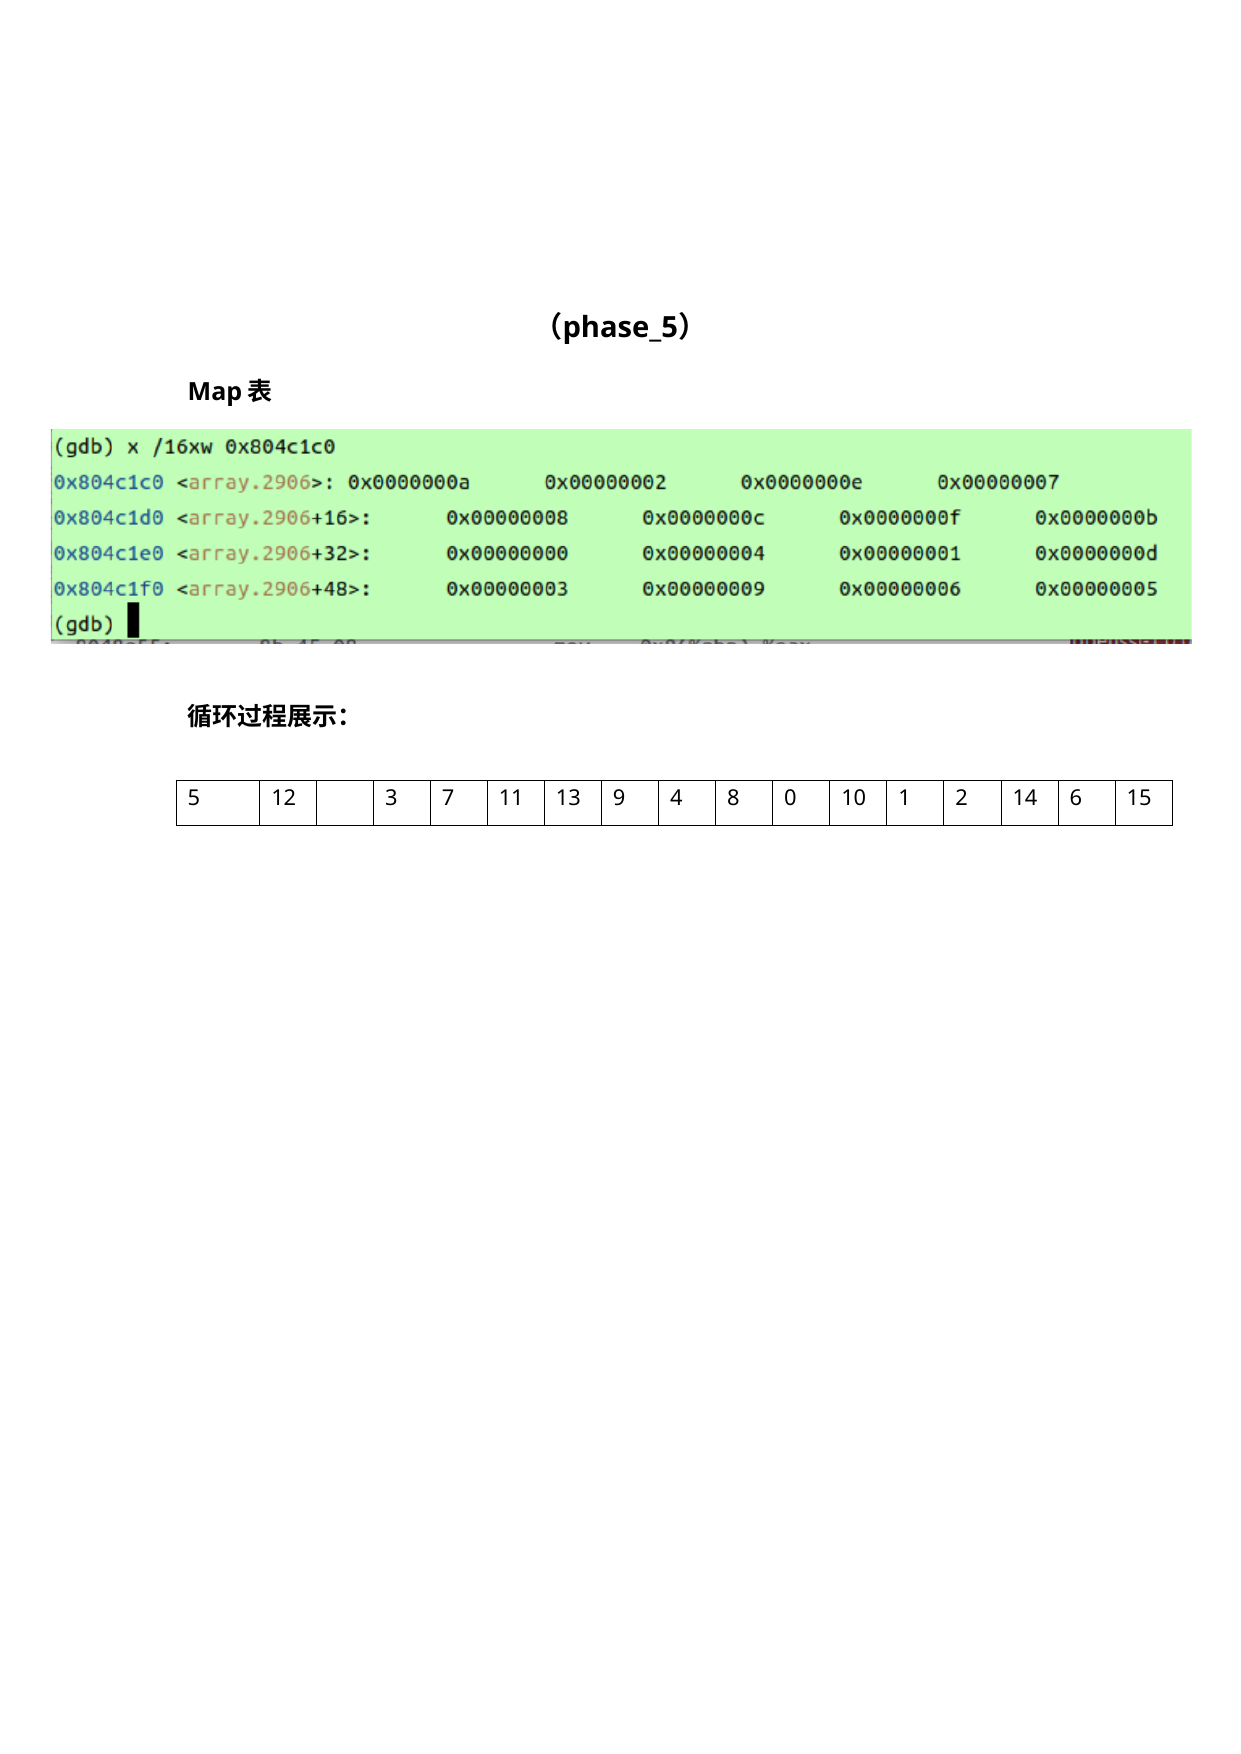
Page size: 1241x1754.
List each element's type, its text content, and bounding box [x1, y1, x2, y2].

table_header 9 [602, 781, 658, 825]
table_header 0 [773, 781, 829, 825]
table_header 3 [374, 781, 430, 825]
table_header 15 [1116, 781, 1172, 825]
table_header 14 [1002, 781, 1058, 825]
table_header 2 [944, 781, 1001, 825]
text Map表 [187, 357, 1053, 422]
table_header 12 [260, 781, 316, 825]
table_header 5 [177, 781, 259, 825]
table_header 10 [830, 781, 886, 825]
table_header [317, 781, 373, 825]
table_header 7 [431, 781, 487, 825]
table_header 8 [716, 781, 772, 825]
table_header 4 [659, 781, 715, 825]
picture [50, 429, 1192, 644]
table_header 6 [1059, 781, 1115, 825]
text 循环过程展示： [187, 682, 1053, 747]
table_header 13 [545, 781, 601, 825]
table_header 11 [488, 781, 544, 825]
text （phase_5） [187, 292, 1053, 357]
table_header 1 [887, 781, 943, 825]
